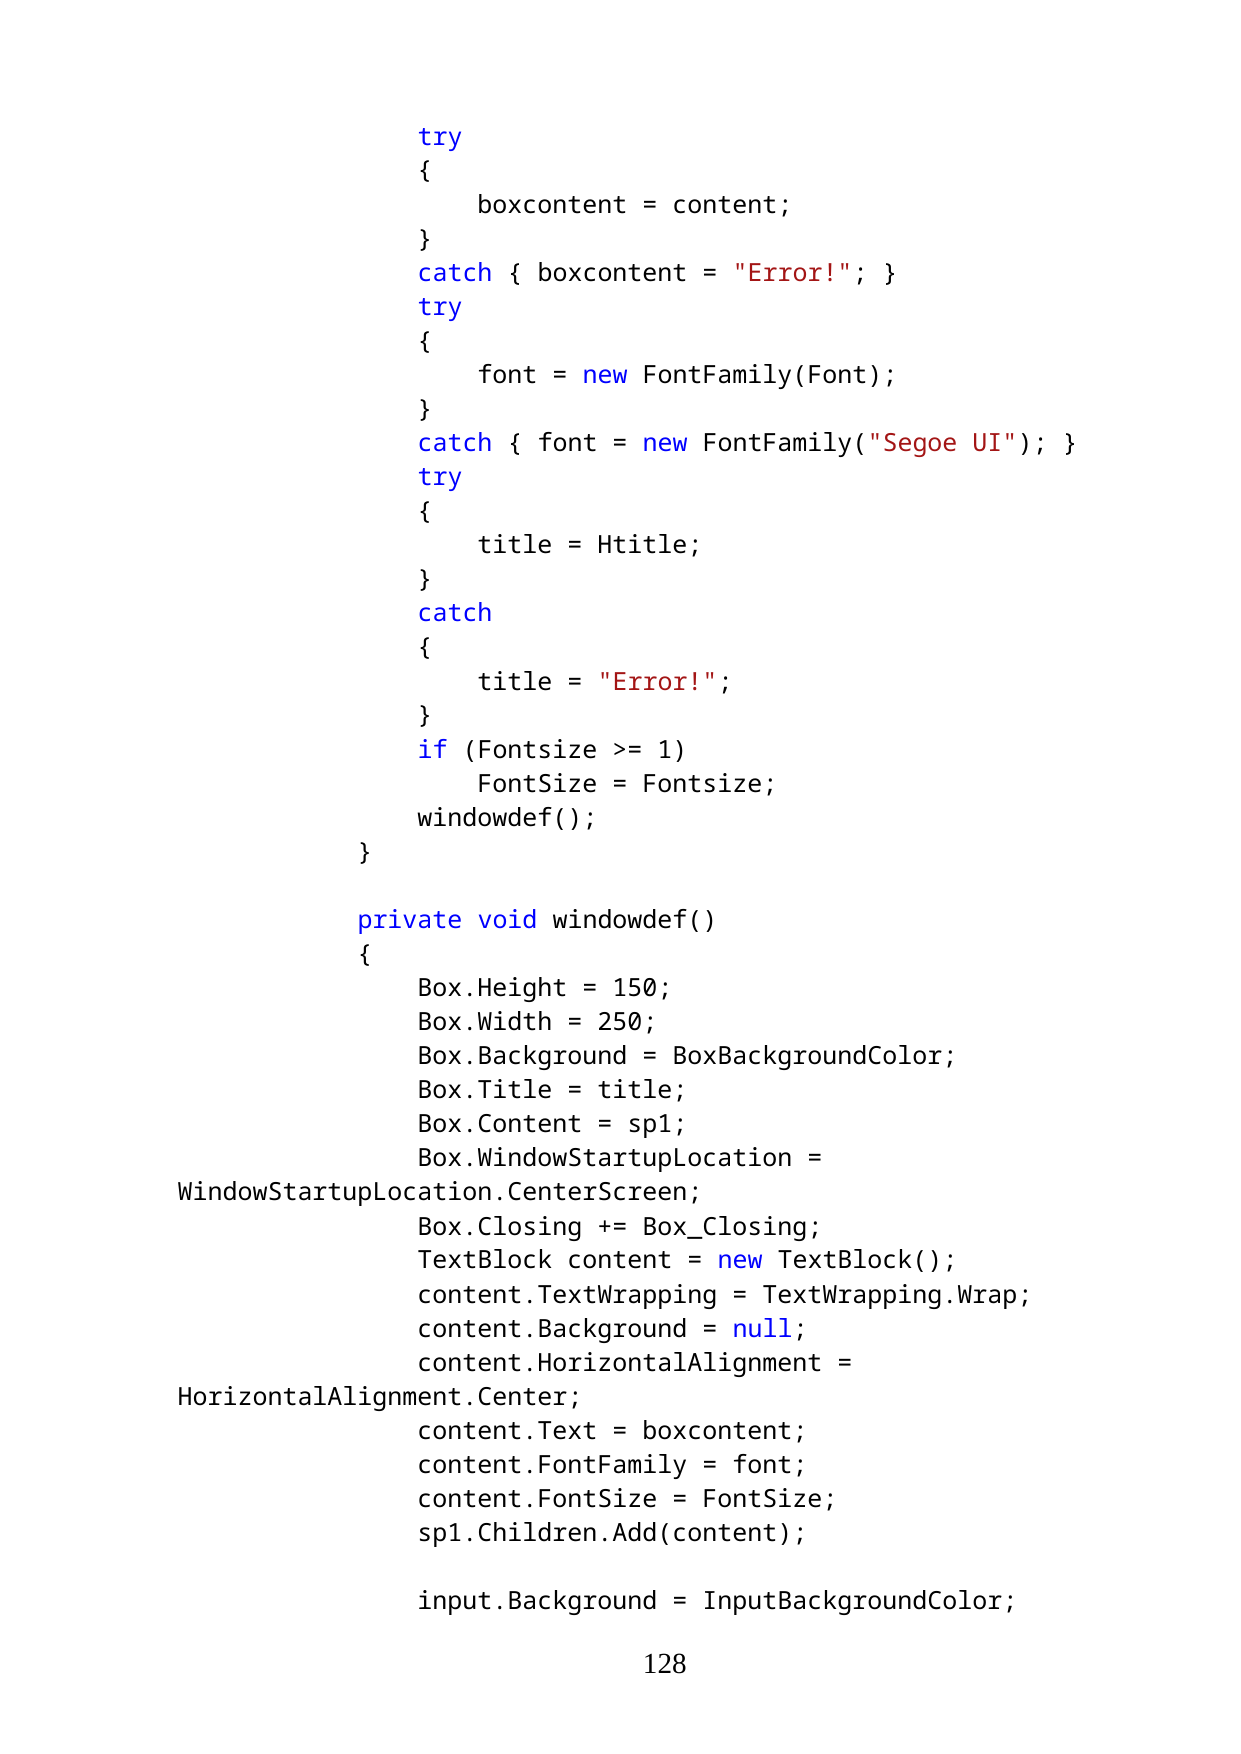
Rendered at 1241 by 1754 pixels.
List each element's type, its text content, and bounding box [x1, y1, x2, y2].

text boxcontent = content; [177, 186, 1152, 220]
text { [177, 322, 1152, 357]
text } [177, 697, 1152, 731]
text catch { boxcontent = "Error!"; } [177, 254, 1152, 288]
text try [177, 118, 1152, 152]
text title = Htitle; [177, 527, 1152, 561]
text { [177, 493, 1152, 527]
text catch [177, 595, 1152, 629]
text sp1.Children.Add(content); [177, 1515, 1152, 1549]
text content.TextWrapping = TextWrapping.Wrap; [177, 1276, 1152, 1310]
text try [177, 288, 1152, 322]
text Box.Content = sp1; [177, 1106, 1152, 1140]
text { [177, 629, 1152, 663]
text FontSize = Fontsize; [177, 765, 1152, 799]
text } [177, 391, 1152, 425]
text title = "Error!"; [177, 663, 1152, 697]
text } [177, 833, 1152, 867]
text windowdef(); [177, 799, 1152, 833]
text content.HorizontalAlignment = HorizontalAlignment.Center; [177, 1344, 1152, 1412]
text Box.Closing += Box_Closing; [177, 1208, 1152, 1242]
text font = new FontFamily(Font); [177, 357, 1152, 391]
text content.FontFamily = font; [177, 1447, 1152, 1481]
text { [177, 152, 1152, 186]
text } [177, 220, 1152, 254]
text } [177, 561, 1152, 595]
text if (Fontsize >= 1) [177, 731, 1152, 765]
text Box.Height = 150; [177, 970, 1152, 1004]
text { [177, 936, 1152, 970]
text Box.Title = title; [177, 1072, 1152, 1106]
text private void windowdef() [177, 902, 1152, 936]
text try [177, 459, 1152, 493]
text Box.WindowStartupLocation = WindowStartupLocation.CenterScreen; [177, 1140, 1152, 1208]
text input.Background = InputBackgroundColor; [177, 1583, 1152, 1617]
text TextBlock content = new TextBlock(); [177, 1242, 1152, 1276]
text catch { font = new FontFamily("Segoe UI"); } [177, 425, 1152, 459]
text content.Background = null; [177, 1310, 1152, 1344]
text content.FontSize = FontSize; [177, 1481, 1152, 1515]
text Box.Background = BoxBackgroundColor; [177, 1038, 1152, 1072]
text Box.Width = 250; [177, 1004, 1152, 1038]
text content.Text = boxcontent; [177, 1412, 1152, 1447]
